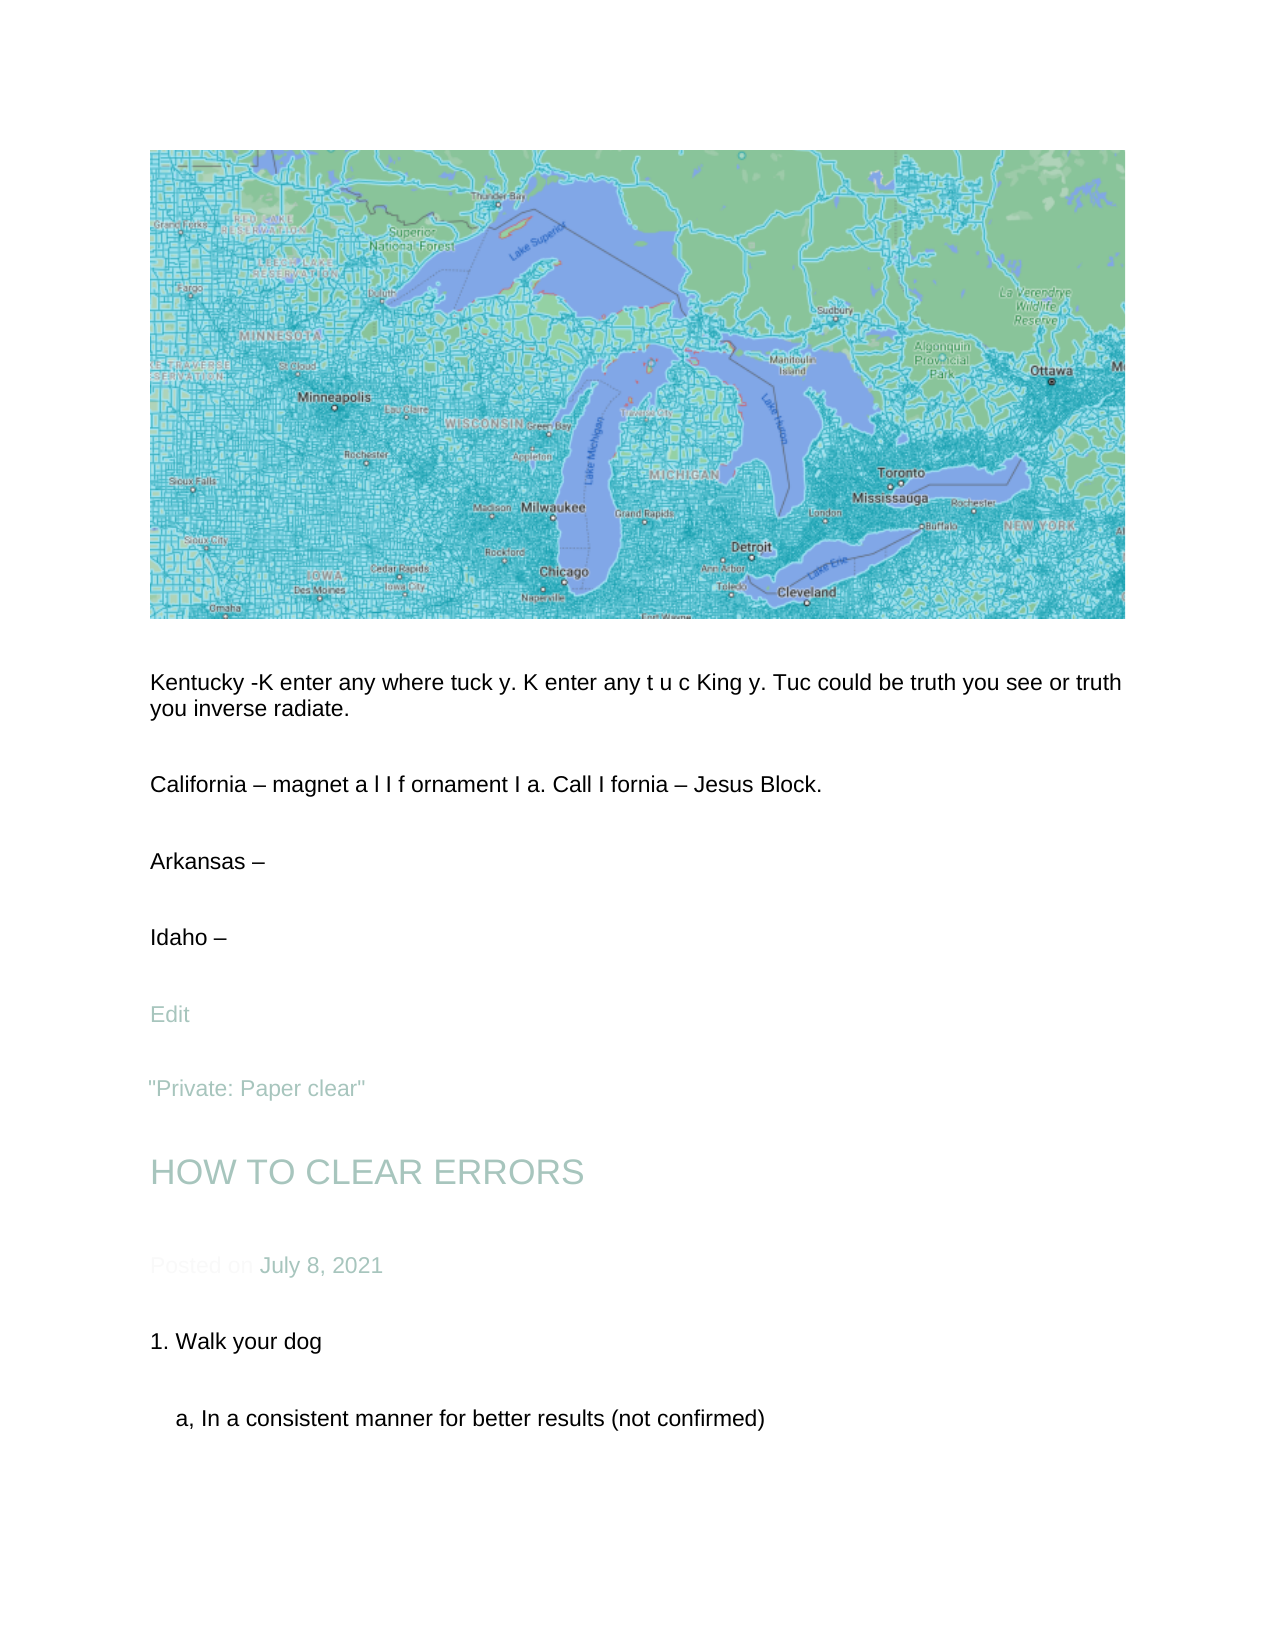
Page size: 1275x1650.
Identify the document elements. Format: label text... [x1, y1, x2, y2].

text Arkansas – [150, 848, 1125, 874]
text Posted on July 8, 2021 [150, 1252, 1125, 1278]
text 1. Walk your dog [150, 1328, 1125, 1355]
text Kentucky -K enter any where tuck y. K enter any t u c King y. Tuc could be truth you see or truth you inverse radiate. [150, 669, 1125, 721]
text Edit [150, 1001, 1125, 1027]
text "Private: Paper clear" [148, 1075, 1125, 1101]
subtitle HOW TO CLEAR ERRORS [150, 1151, 1125, 1192]
text a, In a consistent manner for better results (not confirmed) [150, 1405, 1125, 1431]
picture [150, 150, 1125, 619]
text California – magnet a l I f ornament I a. Call I fornia – Jesus Block. [150, 771, 1125, 798]
text Idaho – [150, 924, 1125, 951]
